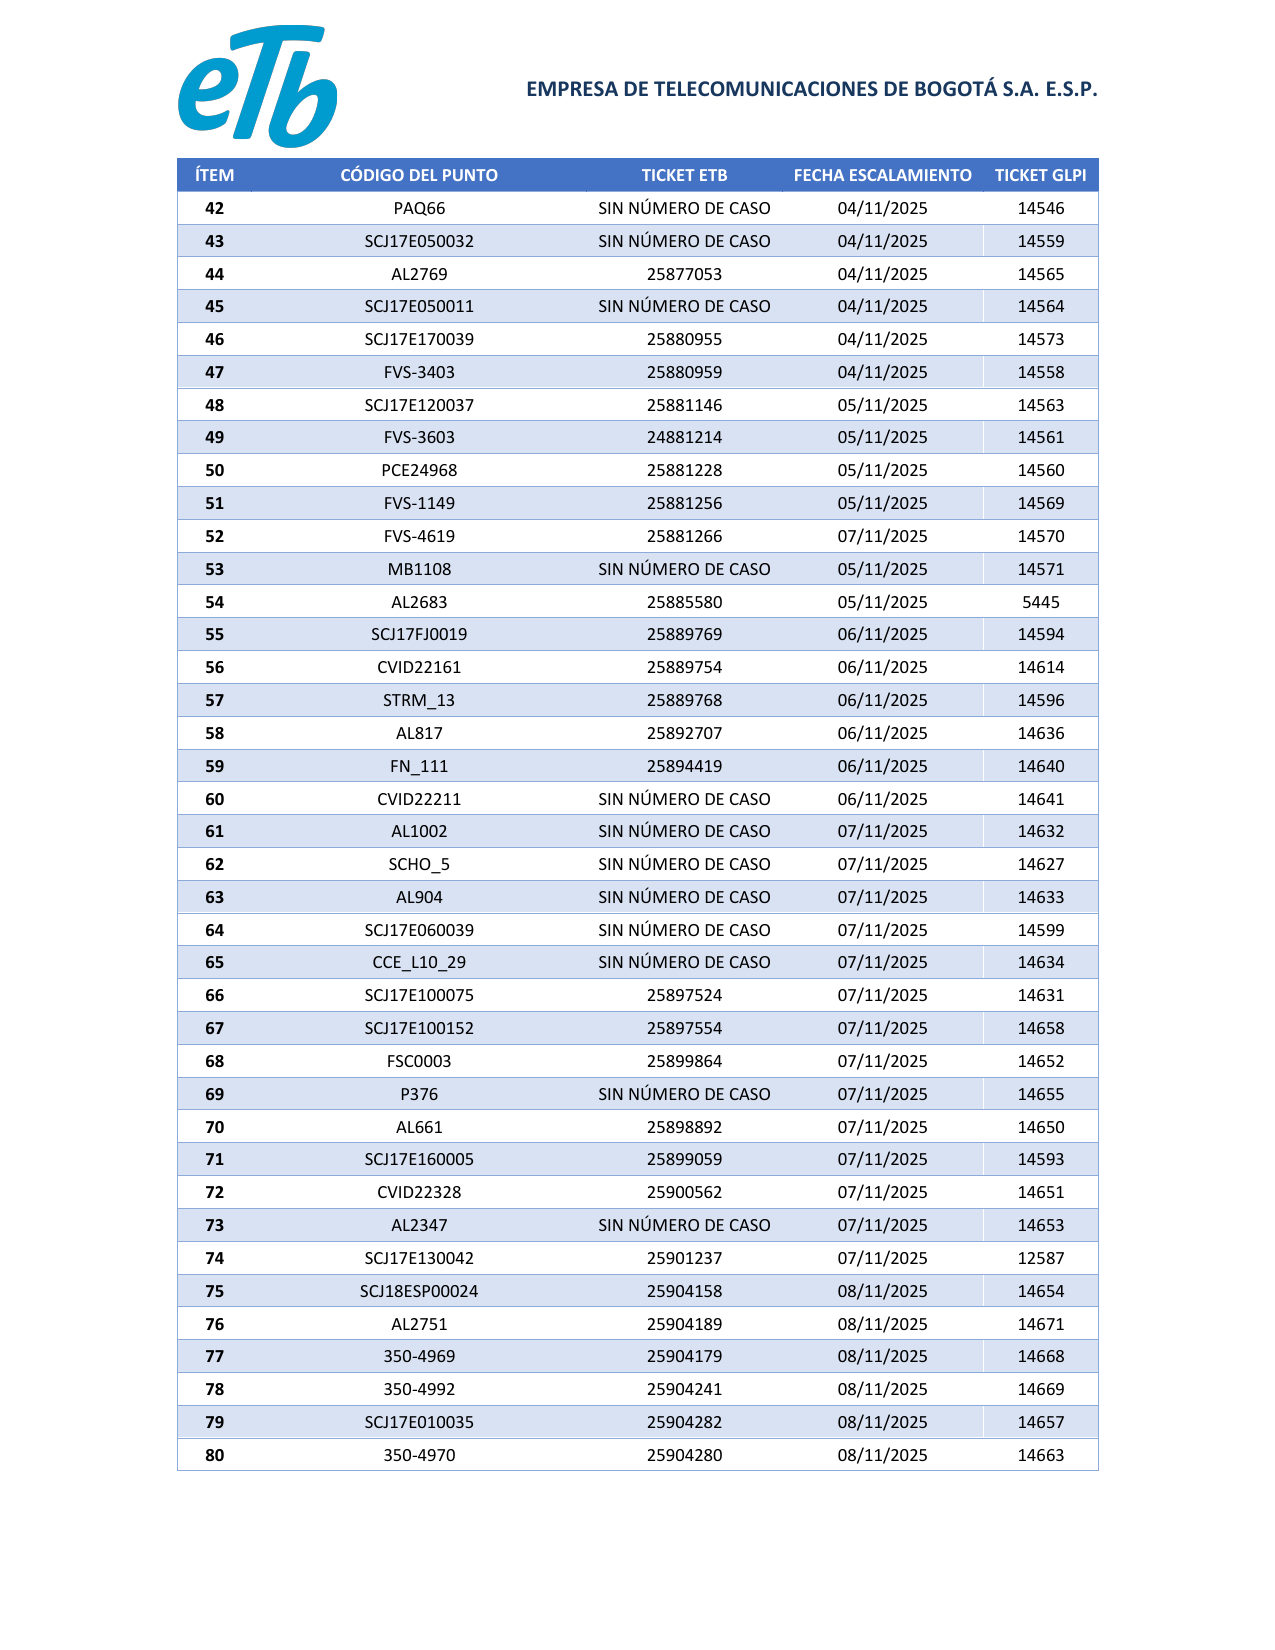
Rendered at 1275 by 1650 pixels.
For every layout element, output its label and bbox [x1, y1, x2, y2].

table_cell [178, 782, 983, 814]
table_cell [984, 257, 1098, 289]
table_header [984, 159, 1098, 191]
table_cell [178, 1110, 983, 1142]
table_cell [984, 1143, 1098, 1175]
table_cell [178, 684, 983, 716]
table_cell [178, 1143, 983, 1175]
picture [287, 95, 317, 134]
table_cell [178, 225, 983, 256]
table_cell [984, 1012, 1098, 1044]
picture [177, 25, 338, 149]
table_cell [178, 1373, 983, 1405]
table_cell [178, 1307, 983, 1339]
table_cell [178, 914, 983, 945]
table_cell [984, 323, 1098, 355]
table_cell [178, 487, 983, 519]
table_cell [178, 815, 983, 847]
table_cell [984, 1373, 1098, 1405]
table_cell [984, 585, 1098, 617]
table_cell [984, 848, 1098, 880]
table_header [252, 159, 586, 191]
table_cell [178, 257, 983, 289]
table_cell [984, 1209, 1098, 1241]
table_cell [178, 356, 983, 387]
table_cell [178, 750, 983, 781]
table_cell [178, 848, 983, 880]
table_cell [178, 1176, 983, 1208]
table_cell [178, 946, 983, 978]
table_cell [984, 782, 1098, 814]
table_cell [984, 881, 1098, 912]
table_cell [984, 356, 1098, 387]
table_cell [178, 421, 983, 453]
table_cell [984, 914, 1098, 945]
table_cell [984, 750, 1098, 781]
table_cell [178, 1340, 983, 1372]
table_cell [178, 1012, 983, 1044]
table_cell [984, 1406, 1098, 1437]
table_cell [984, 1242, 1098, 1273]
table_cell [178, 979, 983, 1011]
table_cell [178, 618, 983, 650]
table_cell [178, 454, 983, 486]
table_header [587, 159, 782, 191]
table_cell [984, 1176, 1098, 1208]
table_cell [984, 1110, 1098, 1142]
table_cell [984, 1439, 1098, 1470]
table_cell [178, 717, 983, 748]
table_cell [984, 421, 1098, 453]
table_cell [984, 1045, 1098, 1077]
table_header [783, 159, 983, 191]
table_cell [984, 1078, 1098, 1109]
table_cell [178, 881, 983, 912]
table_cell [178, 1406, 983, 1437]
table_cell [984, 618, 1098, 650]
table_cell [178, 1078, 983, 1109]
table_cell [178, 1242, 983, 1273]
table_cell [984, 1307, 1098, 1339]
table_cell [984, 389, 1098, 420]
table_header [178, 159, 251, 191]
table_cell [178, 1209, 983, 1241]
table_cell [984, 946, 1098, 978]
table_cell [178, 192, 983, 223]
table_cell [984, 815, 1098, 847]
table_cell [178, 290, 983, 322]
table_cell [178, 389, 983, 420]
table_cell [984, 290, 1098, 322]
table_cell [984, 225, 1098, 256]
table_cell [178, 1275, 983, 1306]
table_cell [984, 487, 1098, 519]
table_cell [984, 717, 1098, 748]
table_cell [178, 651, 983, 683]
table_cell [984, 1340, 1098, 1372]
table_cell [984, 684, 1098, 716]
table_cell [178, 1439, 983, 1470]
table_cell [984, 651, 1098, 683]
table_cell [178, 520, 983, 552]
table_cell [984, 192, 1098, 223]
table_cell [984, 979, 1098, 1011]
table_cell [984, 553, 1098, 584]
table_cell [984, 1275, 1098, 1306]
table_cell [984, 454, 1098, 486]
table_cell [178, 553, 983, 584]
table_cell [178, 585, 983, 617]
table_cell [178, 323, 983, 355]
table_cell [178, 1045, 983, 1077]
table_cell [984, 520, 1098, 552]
